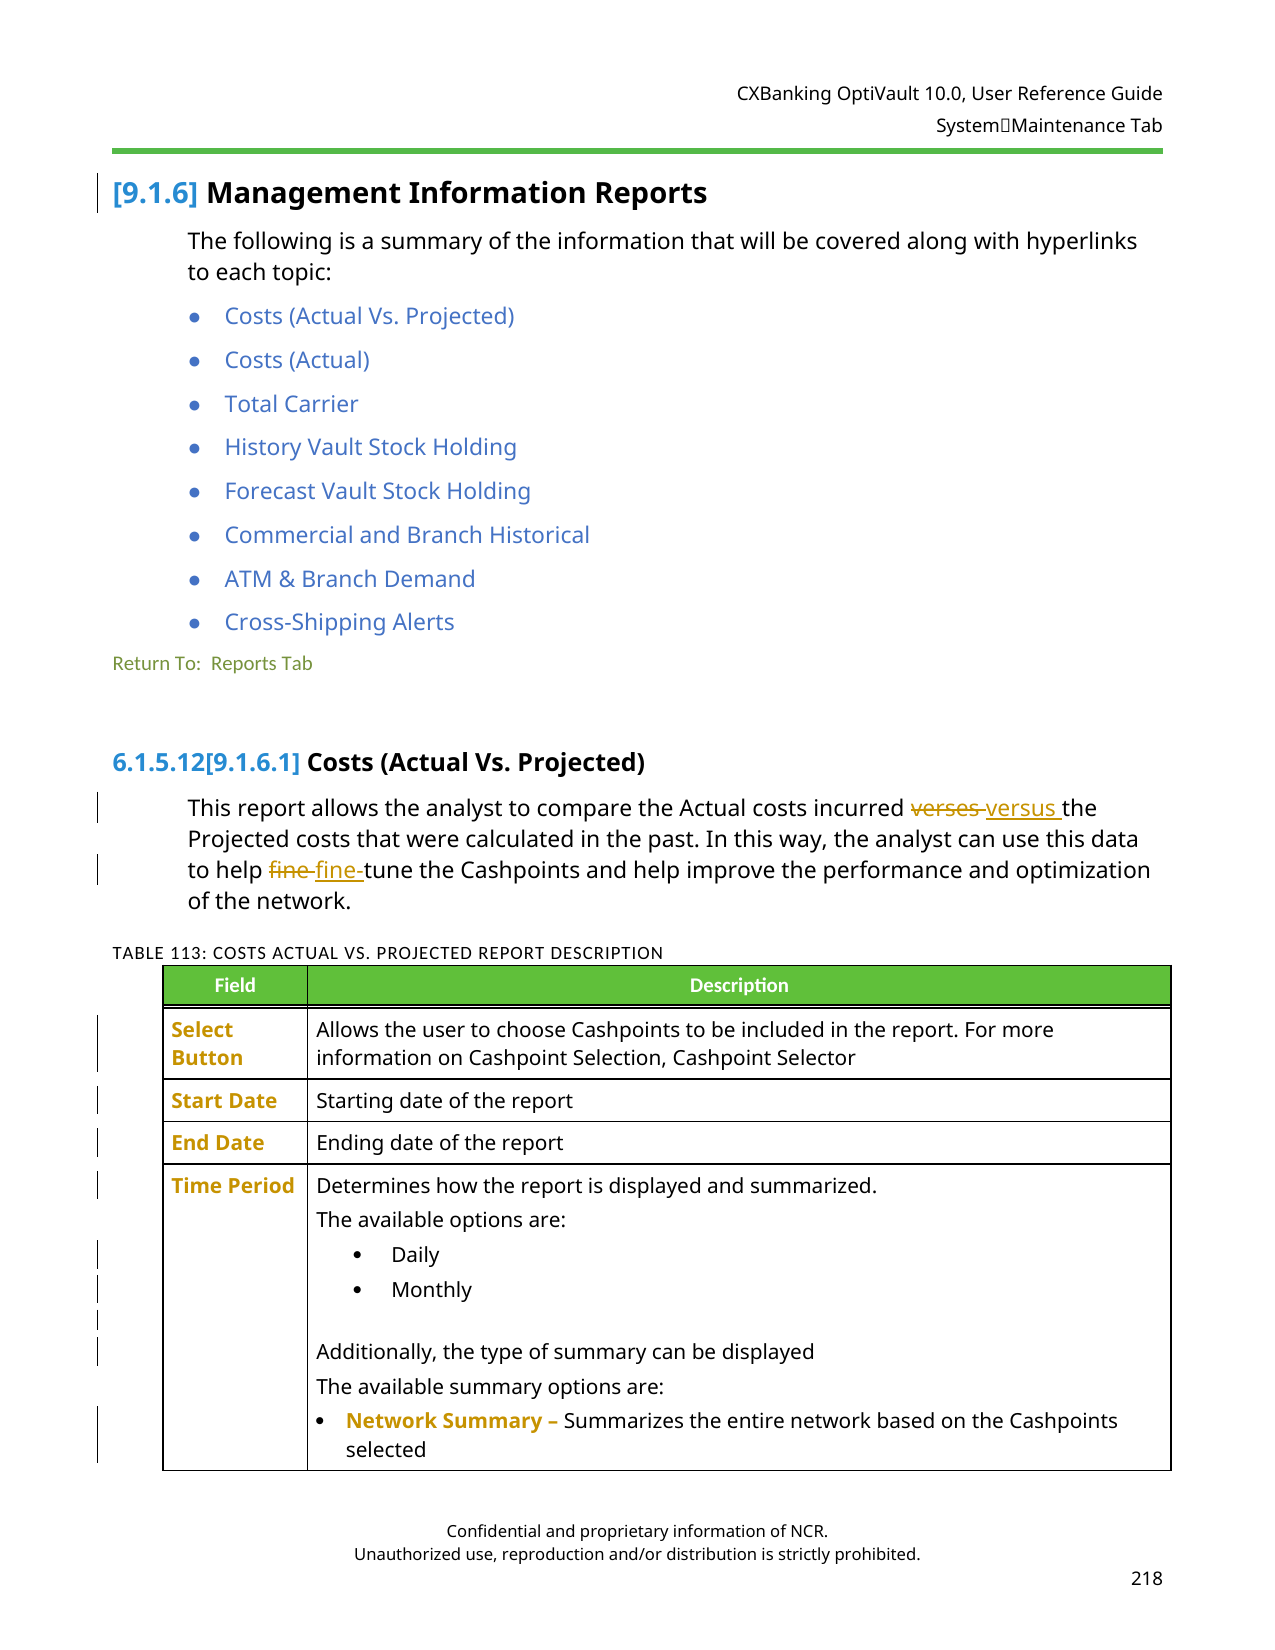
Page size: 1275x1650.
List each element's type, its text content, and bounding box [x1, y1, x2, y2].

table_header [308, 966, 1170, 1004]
text This report allows the analyst to compare the Actual costs incurred the Projected costs that were calculated in the past. In this way, the analyst can use this data to help tune the Cashpoints and help improve the performance and optimization of the network. [187, 792, 1163, 917]
subtitle Management Information Reports [112, 173, 1163, 212]
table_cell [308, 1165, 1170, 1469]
list Total Carrier [187, 387, 1163, 419]
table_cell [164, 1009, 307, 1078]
list Forecast Vault Stock Holding [187, 475, 1163, 506]
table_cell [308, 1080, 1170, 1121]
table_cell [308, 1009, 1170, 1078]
list History Vault Stock Holding [187, 431, 1163, 462]
list Commercial and Branch Historical [187, 519, 1163, 550]
list Cross-Shipping Alerts [187, 606, 1163, 637]
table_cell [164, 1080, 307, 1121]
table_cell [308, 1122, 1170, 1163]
list Costs (Actual Vs. Projected) [187, 300, 1163, 331]
list ATM & Branch Demand [187, 562, 1163, 594]
text Return To: Reports Tab [112, 650, 1163, 675]
subtitle Costs (Actual Vs. Projected) [112, 745, 1163, 779]
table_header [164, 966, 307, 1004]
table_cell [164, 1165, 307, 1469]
list Costs (Actual) [187, 344, 1163, 375]
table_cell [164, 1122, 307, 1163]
text The following is a summary of the information that will be covered along with hyperlinks to each topic: [187, 225, 1163, 287]
